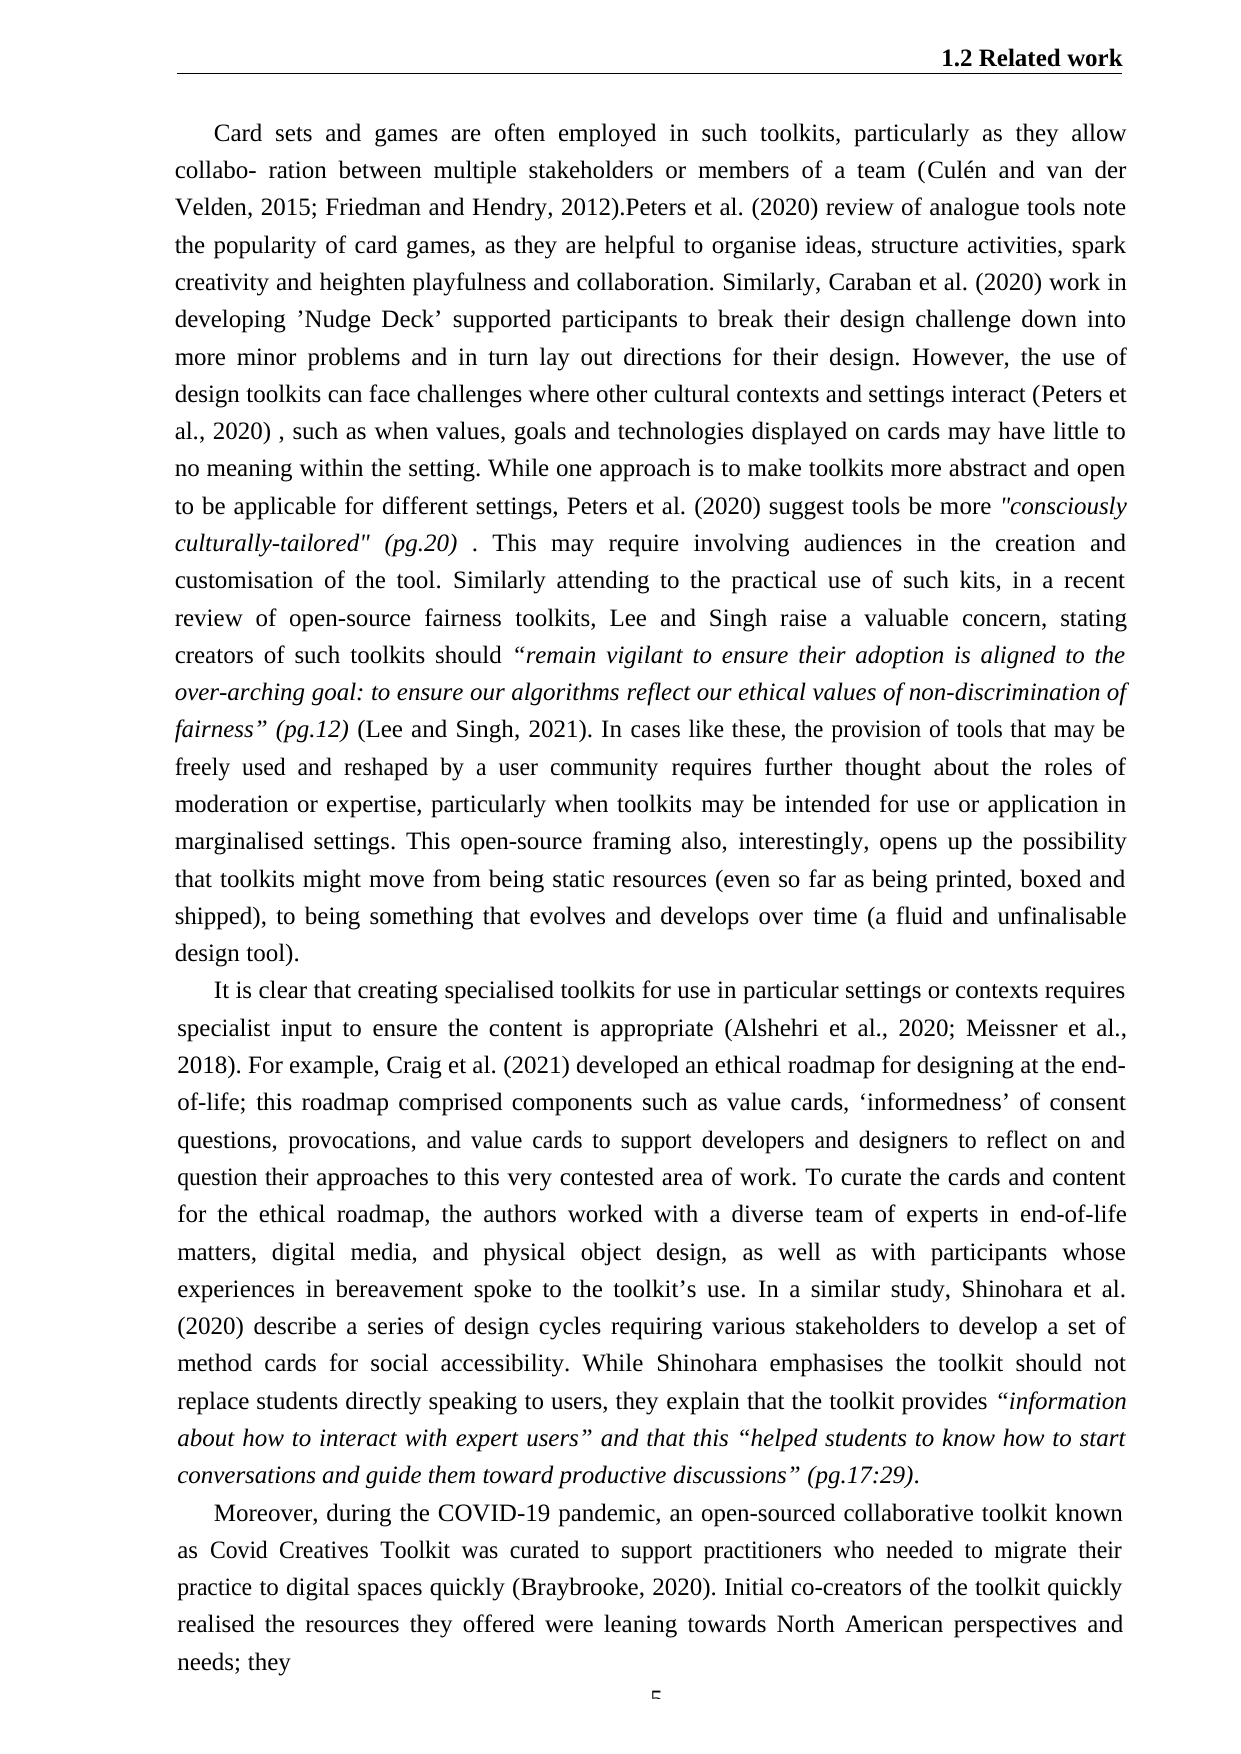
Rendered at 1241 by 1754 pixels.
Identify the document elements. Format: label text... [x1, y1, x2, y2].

text It is clear that creating specialised toolkits for use in particular settings or contexts requires specialist input to ensure the content is appropriate (Alshehri et al., 2020; Meissner et al., 2018). For example, Craig et al. (2021) developed an ethical roadmap for designing at the end-of-life; this roadmap comprised components such as value cards, ‘informedness’ of consent questions, provocations, and value cards to support developers and designers to reflect on and question their approaches to this very contested area of work. To curate the cards and content for the ethical roadmap, the authors worked with a diverse team of experts in end-of-life matters, digital media, and physical object design, as well as with participants whose experiences in bereavement spoke to the toolkit’s use. In a similar study, Shinohara et al. (2020) describe a series of design cycles requiring various stakeholders to develop a set of method cards for social accessibility. While Shinohara emphasises the toolkit should not replace students directly speaking to users, they explain that the toolkit provides “information about how to interact with expert users” and that this “helped students to know how to start conversations and guide them toward productive discussions” (pg.17:29). [177, 976, 1127, 1489]
subtitle Related work [98, 43, 1122, 71]
text Card sets and games are often employed in such toolkits, particularly as they allow collabo- ration between multiple stakeholders or members of a team (Culén and van der Velden, 2015; Friedman and Hendry, 2012).Peters et al. (2020) review of analogue tools note the popularity of card games, as they are helpful to organise ideas, structure activities, spark creativity and heighten playfulness and collaboration. Similarly, Caraban et al. (2020) work in developing ’Nudge Deck’ supported participants to break their design challenge down into more minor problems and in turn lay out directions for their design. However, the use of design toolkits can face challenges where other cultural contexts and settings interact (Peters et al., 2020) , such as when values, goals and technologies displayed on cards may have little to no meaning within the setting. While one approach is to make toolkits more abstract and open to be applicable for different settings, Peters et al. (2020) suggest tools be more "consciously culturally-tailored" (pg.20) . This may require involving audiences in the creation and customisation of the tool. Similarly attending to the practical use of such kits, in a recent review of open-source fairness toolkits, Lee and Singh raise a valuable concern, stating creators of such toolkits should “remain vigilant to ensure their adoption is aligned to the over-arching goal: to ensure our algorithms reflect our ethical values of non-discrimination of fairness” (pg.12) (Lee and Singh, 2021). In cases like these, the provision of tools that may be freely used and reshaped by a user community requires further thought about the roles of moderation or expertise, particularly when toolkits may be intended for use or application in marginalised settings. This open-source framing also, interestingly, opens up the possibility that toolkits might move from being static resources (even so far as being printed, boxed and shipped), to being something that evolves and develops over time (a fluid and unfinalisable design tool). [174, 118, 1127, 967]
text Moreover, during the COVID-19 pandemic, an open-sourced collaborative toolkit known as Covid Creatives Toolkit was curated to support practitioners who needed to migrate their practice to digital spaces quickly (Braybrooke, 2020). Initial co-creators of the toolkit quickly realised the resources they offered were leaning towards North American perspectives and needs; they [177, 1498, 1123, 1676]
